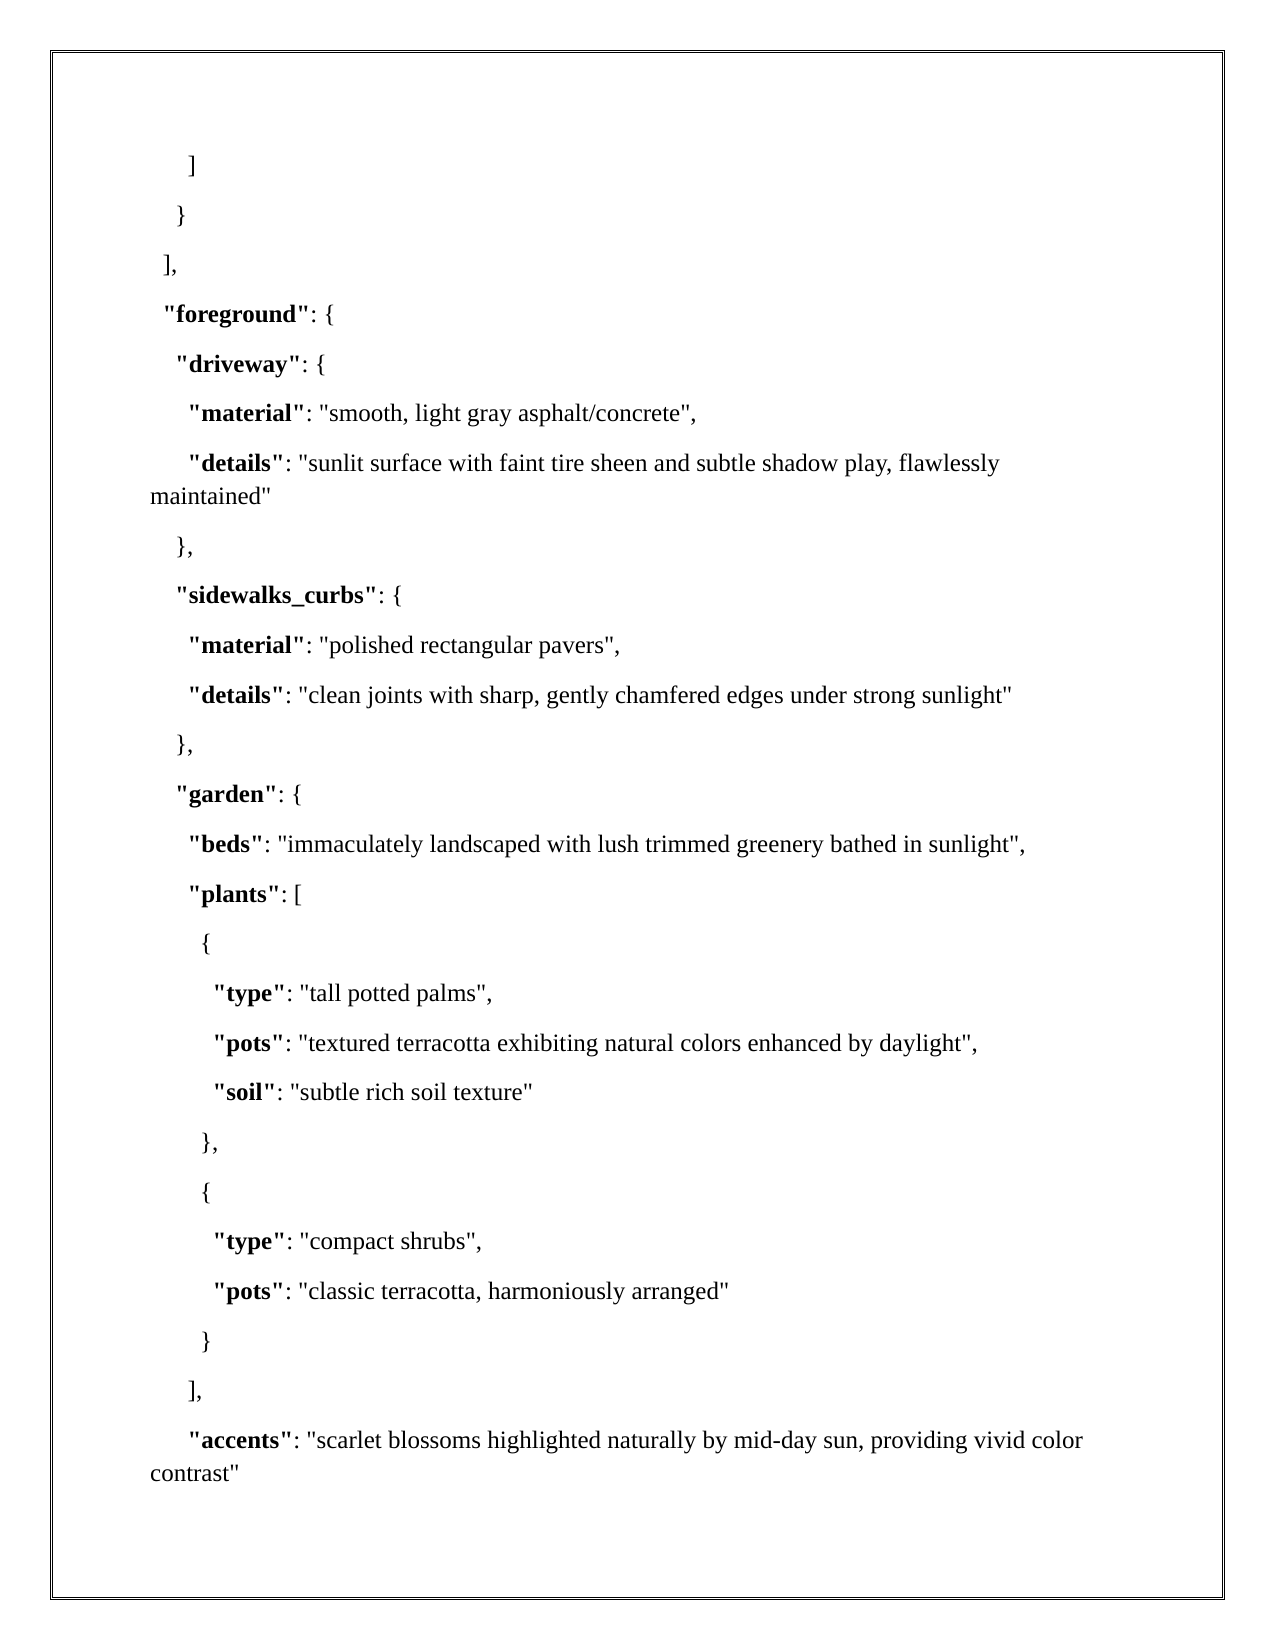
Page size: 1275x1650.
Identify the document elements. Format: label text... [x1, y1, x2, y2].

text { [150, 928, 1125, 957]
text "details": "sunlit surface with faint tire sheen and subtle shadow play, flawlessly maintained" [150, 448, 1125, 510]
text "soil": "subtle rich soil texture" [150, 1077, 1125, 1106]
text "details": "clean joints with sharp, gently chamfered edges under strong sunlight" [150, 680, 1125, 709]
text ], [150, 1376, 1125, 1404]
text "plants": [ [150, 879, 1125, 907]
text "type": "tall potted palms", [150, 978, 1125, 1007]
text "beds": "immaculately landscaped with lush trimmed greenery bathed in sunlight", [150, 829, 1125, 858]
text ], [150, 249, 1125, 278]
text }, [150, 729, 1125, 758]
text ] [150, 150, 1125, 179]
text }, [150, 1127, 1125, 1156]
text "garden": { [150, 779, 1125, 808]
text "pots": "textured terracotta exhibiting natural colors enhanced by daylight", [150, 1028, 1125, 1056]
text } [150, 1326, 1125, 1354]
text { [150, 1177, 1125, 1206]
text }, [150, 531, 1125, 559]
text "type": "compact shrubs", [150, 1226, 1125, 1255]
text "material": "smooth, light gray asphalt/concrete", [150, 398, 1125, 427]
text "pots": "classic terracotta, harmoniously arranged" [150, 1276, 1125, 1305]
text } [150, 200, 1125, 228]
text "material": "polished rectangular pavers", [150, 630, 1125, 659]
text "foreground": { [150, 299, 1125, 328]
text "driveway": { [150, 349, 1125, 377]
text "accents": "scarlet blossoms highlighted naturally by mid-day sun, providing vivid color contrast" [150, 1425, 1125, 1487]
text "sidewalks_curbs": { [150, 581, 1125, 609]
